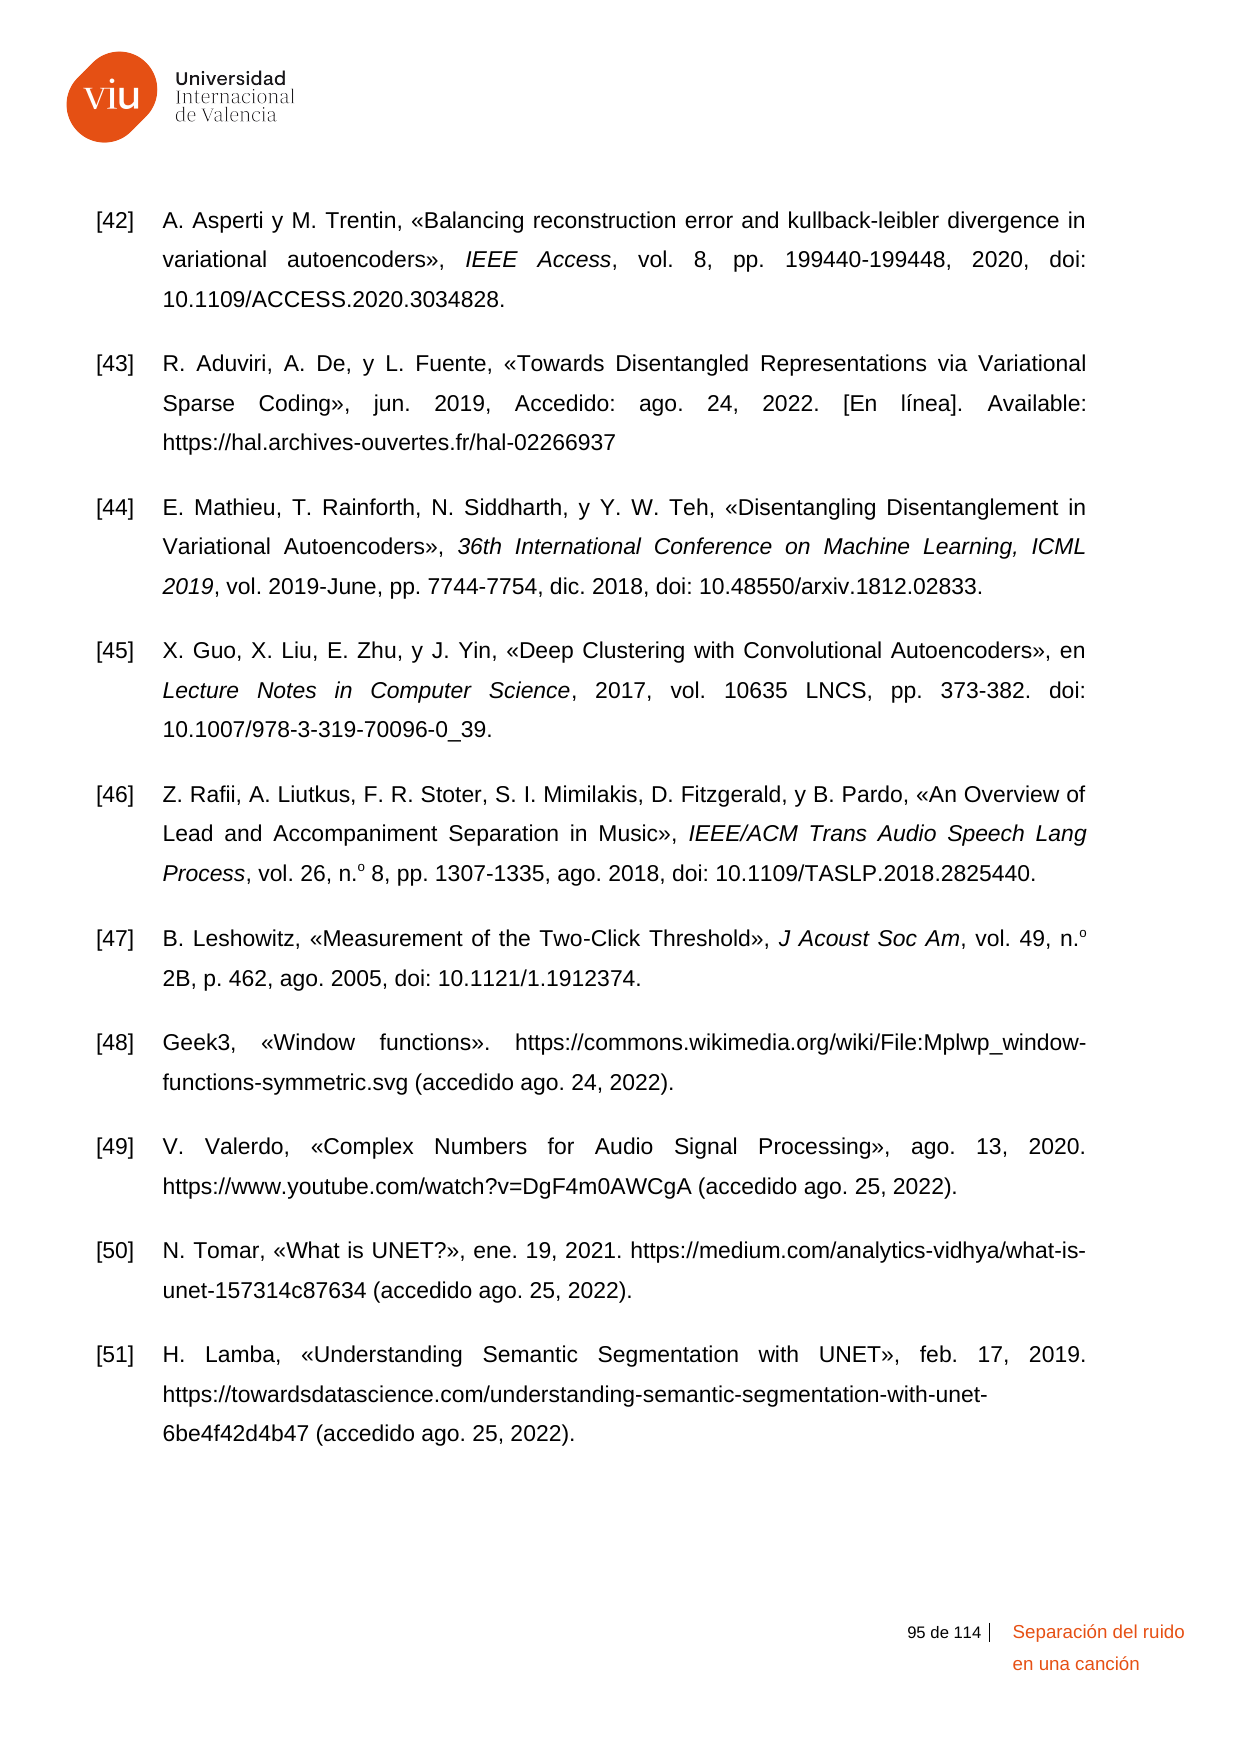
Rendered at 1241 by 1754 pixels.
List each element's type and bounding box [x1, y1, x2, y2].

picture [45, 29, 316, 165]
